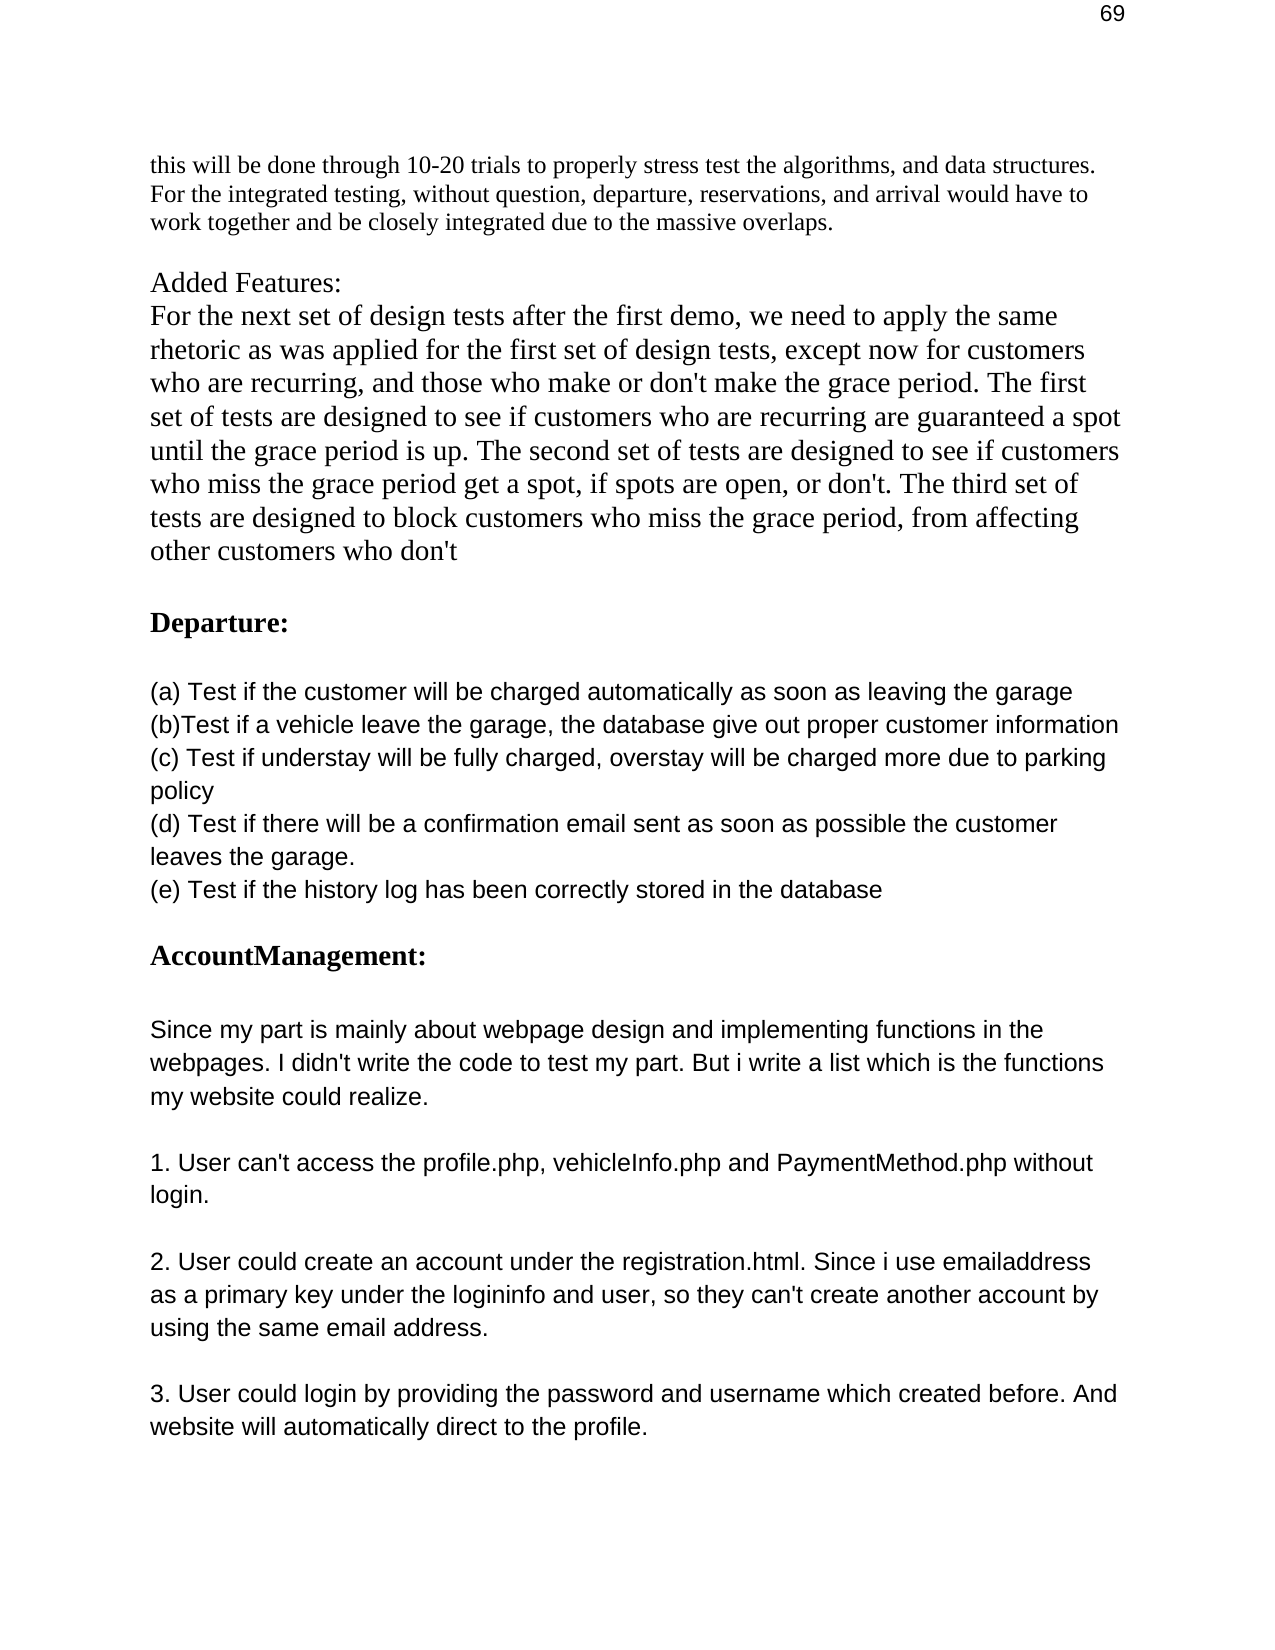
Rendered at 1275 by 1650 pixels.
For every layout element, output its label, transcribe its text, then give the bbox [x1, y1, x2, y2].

text Departure: [150, 605, 1125, 639]
text (d) Test if there will be a confirmation email sent as soon as possible the customer leaves the garage. [150, 809, 1125, 871]
text (e) Test if the history log has been correctly stored in the database [150, 875, 1125, 904]
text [150, 150, 1125, 236]
text (b)Test if a vehicle leave the garage, the database give out proper customer information [150, 710, 1125, 739]
text For the next set of design tests after the first demo, we need to apply the same rhetoric as was applied for the first set of design tests, except now for customers who are recurring, and those who make or don't make the grace period. The first set of tests are designed to see if customers who are recurring are guaranteed a spot until the grace period is up. The second set of tests are designed to see if customers who miss the grace period get a spot, if spots are open, or don't. The third set of tests are designed to block customers who miss the grace period, from affecting other customers who don't [150, 298, 1125, 567]
text AccountManagement: [150, 938, 1125, 972]
text (c) Test if understay will be fully charged, overstay will be charged more due to parking policy [150, 743, 1125, 805]
text Added Features: [150, 265, 1125, 298]
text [150, 1015, 1125, 1473]
text (a) Test if the customer will be charged automatically as soon as leaving the garage [150, 677, 1125, 706]
